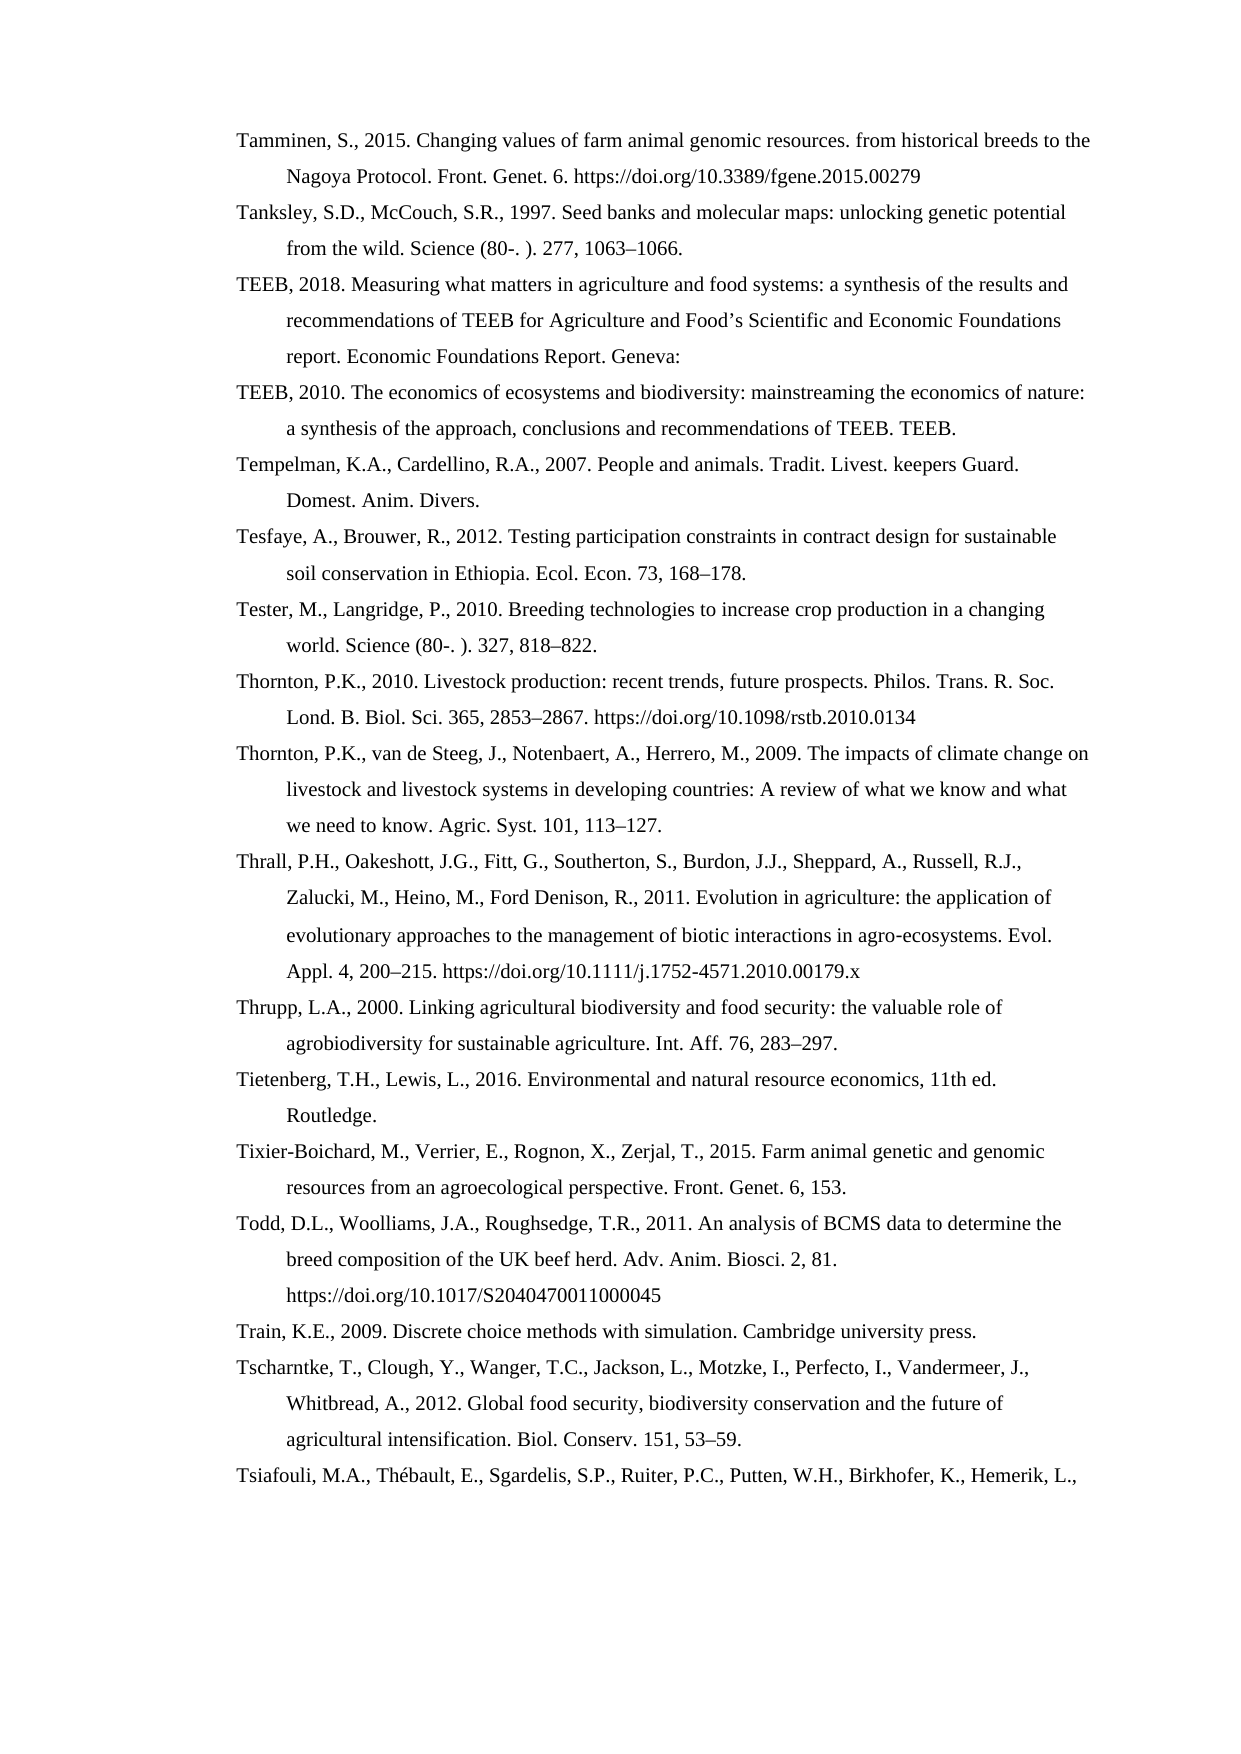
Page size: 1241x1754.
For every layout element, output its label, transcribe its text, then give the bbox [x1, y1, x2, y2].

text Thrall, P.H., Oakeshott, J.G., Fitt, G., Southerton, S., Burdon, J.J., Sheppard, A., Russell, R.J., Zalucki, M., Heino, M., Ford Denison, R., 2011. Evolution in agriculture: the application of evolutionary approaches to the management of biotic interactions in agro‐ecosystems. Evol. Appl. 4, 200–215. https://doi.org/10.1111/j.1752-4571.2010.00179.x [236, 849, 1092, 983]
text Tesfaye, A., Brouwer, R., 2012. Testing participation constraints in contract design for sustainable soil conservation in Ethiopia. Ecol. Econ. 73, 168–178. [236, 524, 1092, 584]
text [236, 1463, 1092, 1487]
text Tamminen, S., 2015. Changing values of farm animal genomic resources. from historical breeds to the Nagoya Protocol. Front. Genet. 6. https://doi.org/10.3389/fgene.2015.00279 [236, 128, 1092, 188]
text Thornton, P.K., van de Steeg, J., Notenbaert, A., Herrero, M., 2009. The impacts of climate change on livestock and livestock systems in developing countries: A review of what we know and what we need to know. Agric. Syst. 101, 113–127. [236, 741, 1092, 837]
text TEEB, 2010. The economics of ecosystems and biodiversity: mainstreaming the economics of nature: a synthesis of the approach, conclusions and recommendations of TEEB. TEEB. [236, 380, 1092, 440]
text TEEB, 2018. Measuring what matters in agriculture and food systems: a synthesis of the results and recommendations of TEEB for Agriculture and Food’s Scientific and Economic Foundations report. Economic Foundations Report. Geneva: [236, 272, 1092, 368]
text Train, K.E., 2009. Discrete choice methods with simulation. Cambridge university press. [236, 1319, 1092, 1343]
text Tietenberg, T.H., Lewis, L., 2016. Environmental and natural resource economics, 11th ed. Routledge. [236, 1067, 1092, 1127]
text Tempelman, K.A., Cardellino, R.A., 2007. People and animals. Tradit. Livest. keepers Guard. Domest. Anim. Divers. [236, 452, 1092, 512]
text Tixier-Boichard, M., Verrier, E., Rognon, X., Zerjal, T., 2015. Farm animal genetic and genomic resources from an agroecological perspective. Front. Genet. 6, 153. [236, 1139, 1092, 1199]
text Tscharntke, T., Clough, Y., Wanger, T.C., Jackson, L., Motzke, I., Perfecto, I., Vandermeer, J., Whitbread, A., 2012. Global food security, biodiversity conservation and the future of agricultural intensification. Biol. Conserv. 151, 53–59. [236, 1355, 1092, 1451]
text Thrupp, L.A., 2000. Linking agricultural biodiversity and food security: the valuable role of agrobiodiversity for sustainable agriculture. Int. Aff. 76, 283–297. [236, 995, 1092, 1055]
text Tanksley, S.D., McCouch, S.R., 1997. Seed banks and molecular maps: unlocking genetic potential from the wild. Science (80-. ). 277, 1063–1066. [236, 200, 1092, 260]
text Thornton, P.K., 2010. Livestock production: recent trends, future prospects. Philos. Trans. R. Soc. Lond. B. Biol. Sci. 365, 2853–2867. https://doi.org/10.1098/rstb.2010.0134 [236, 669, 1092, 729]
text Tester, M., Langridge, P., 2010. Breeding technologies to increase crop production in a changing world. Science (80-. ). 327, 818–822. [236, 597, 1092, 657]
text Todd, D.L., Woolliams, J.A., Roughsedge, T.R., 2011. An analysis of BCMS data to determine the breed composition of the UK beef herd. Adv. Anim. Biosci. 2, 81. https://doi.org/10.1017/S2040470011000045 [236, 1211, 1092, 1307]
